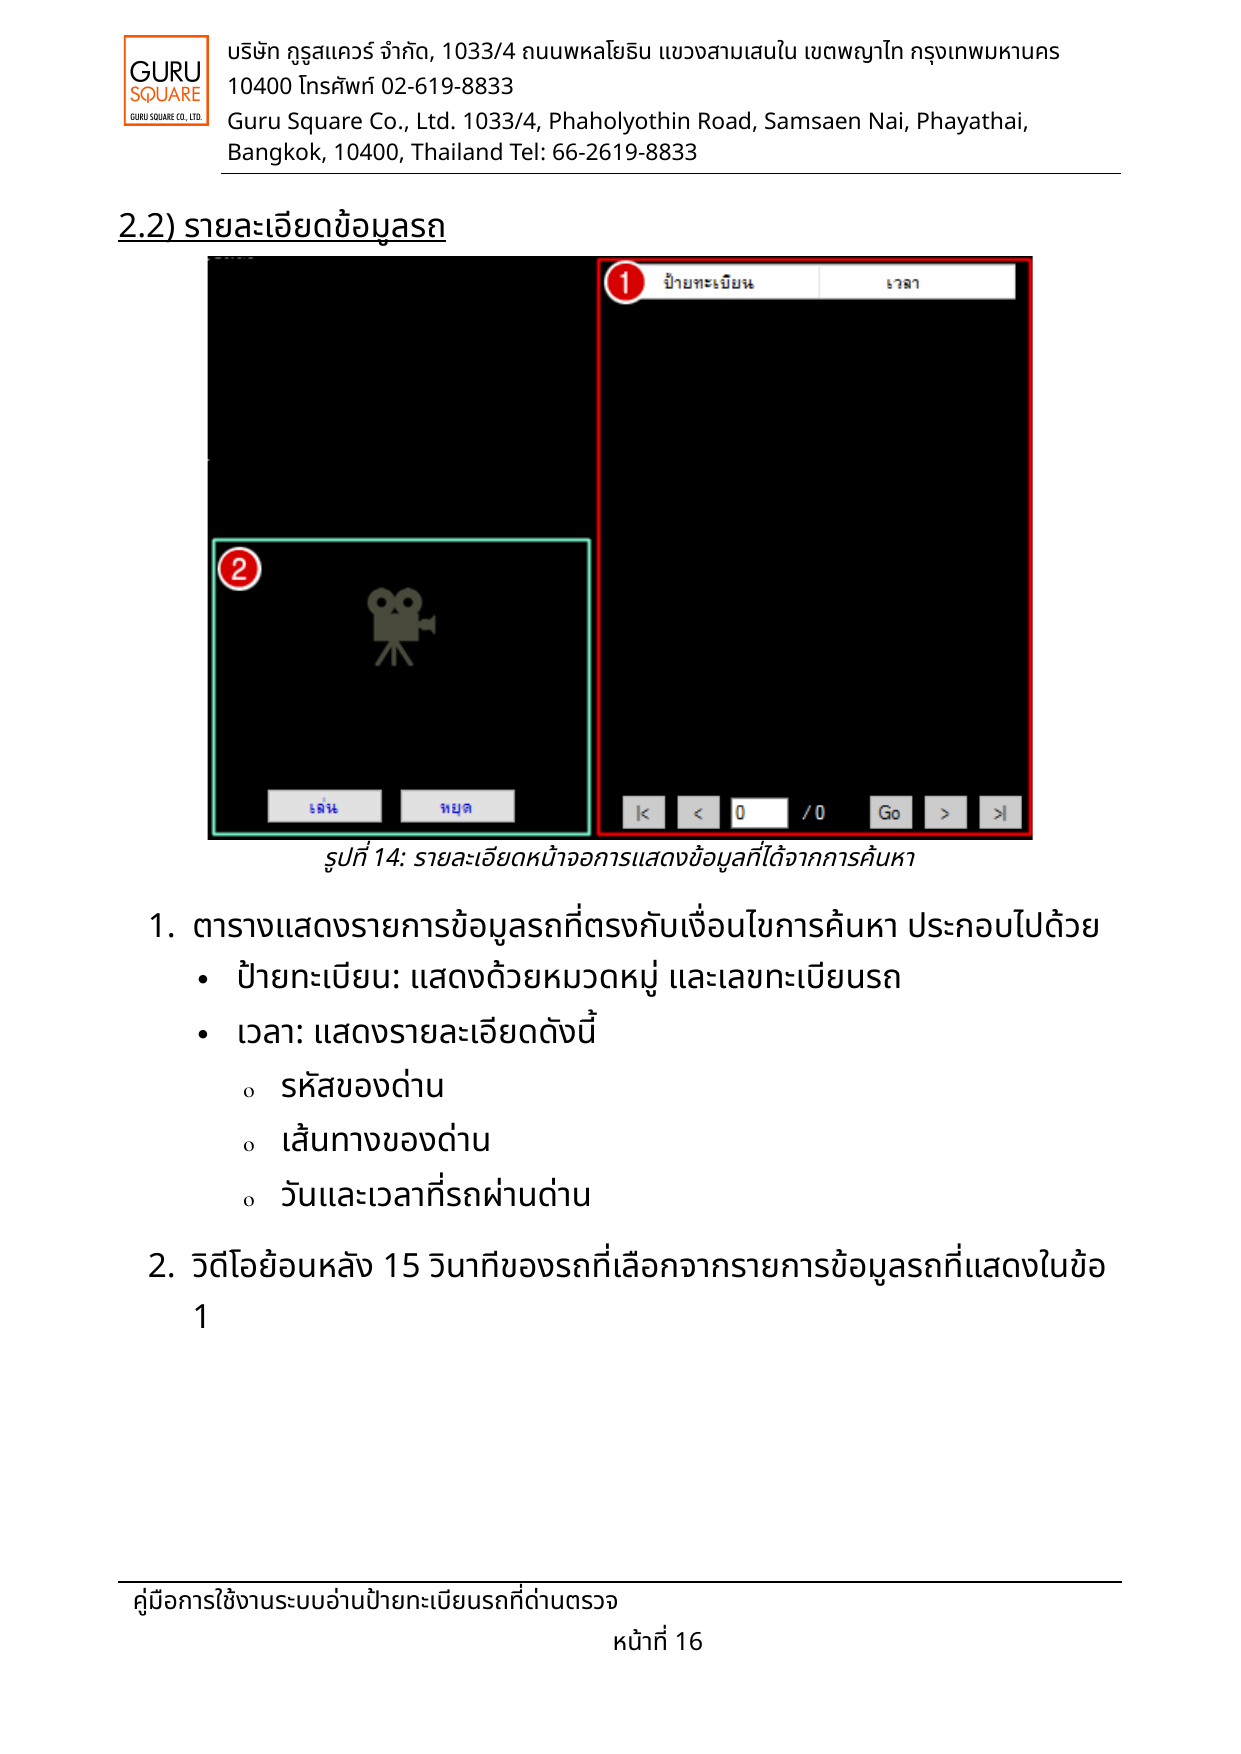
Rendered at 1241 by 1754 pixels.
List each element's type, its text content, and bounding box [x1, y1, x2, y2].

list เส้นทางของด่าน [243, 1116, 1122, 1167]
subtitle 2.2) รายละเอียดข้อมูลรถ [118, 202, 1122, 252]
list ป้ายทะเบียน: แสดงด้วยหมวดหมู่ และเลขทะเบียนรถ [199, 953, 1122, 1003]
list รหัสของด่าน [243, 1062, 1122, 1112]
list วันและเวลาที่รถผ่านด่าน [243, 1171, 1122, 1221]
list เวลา: แสดงรายละเอียดดังนี้ [199, 1007, 1122, 1058]
list ตารางแสดงรายการข้อมูลรถที่ตรงกับเงื่อนไขการค้นหา ประกอบไปด้วย [148, 902, 1122, 953]
picture [123, 35, 209, 126]
list วิดีโอย้อนหลัง 15 วินาทีของรถที่เลือกจากรายการข้อมูลรถที่แสดงในข้อ 1 [148, 1242, 1122, 1338]
picture [207, 256, 1033, 840]
